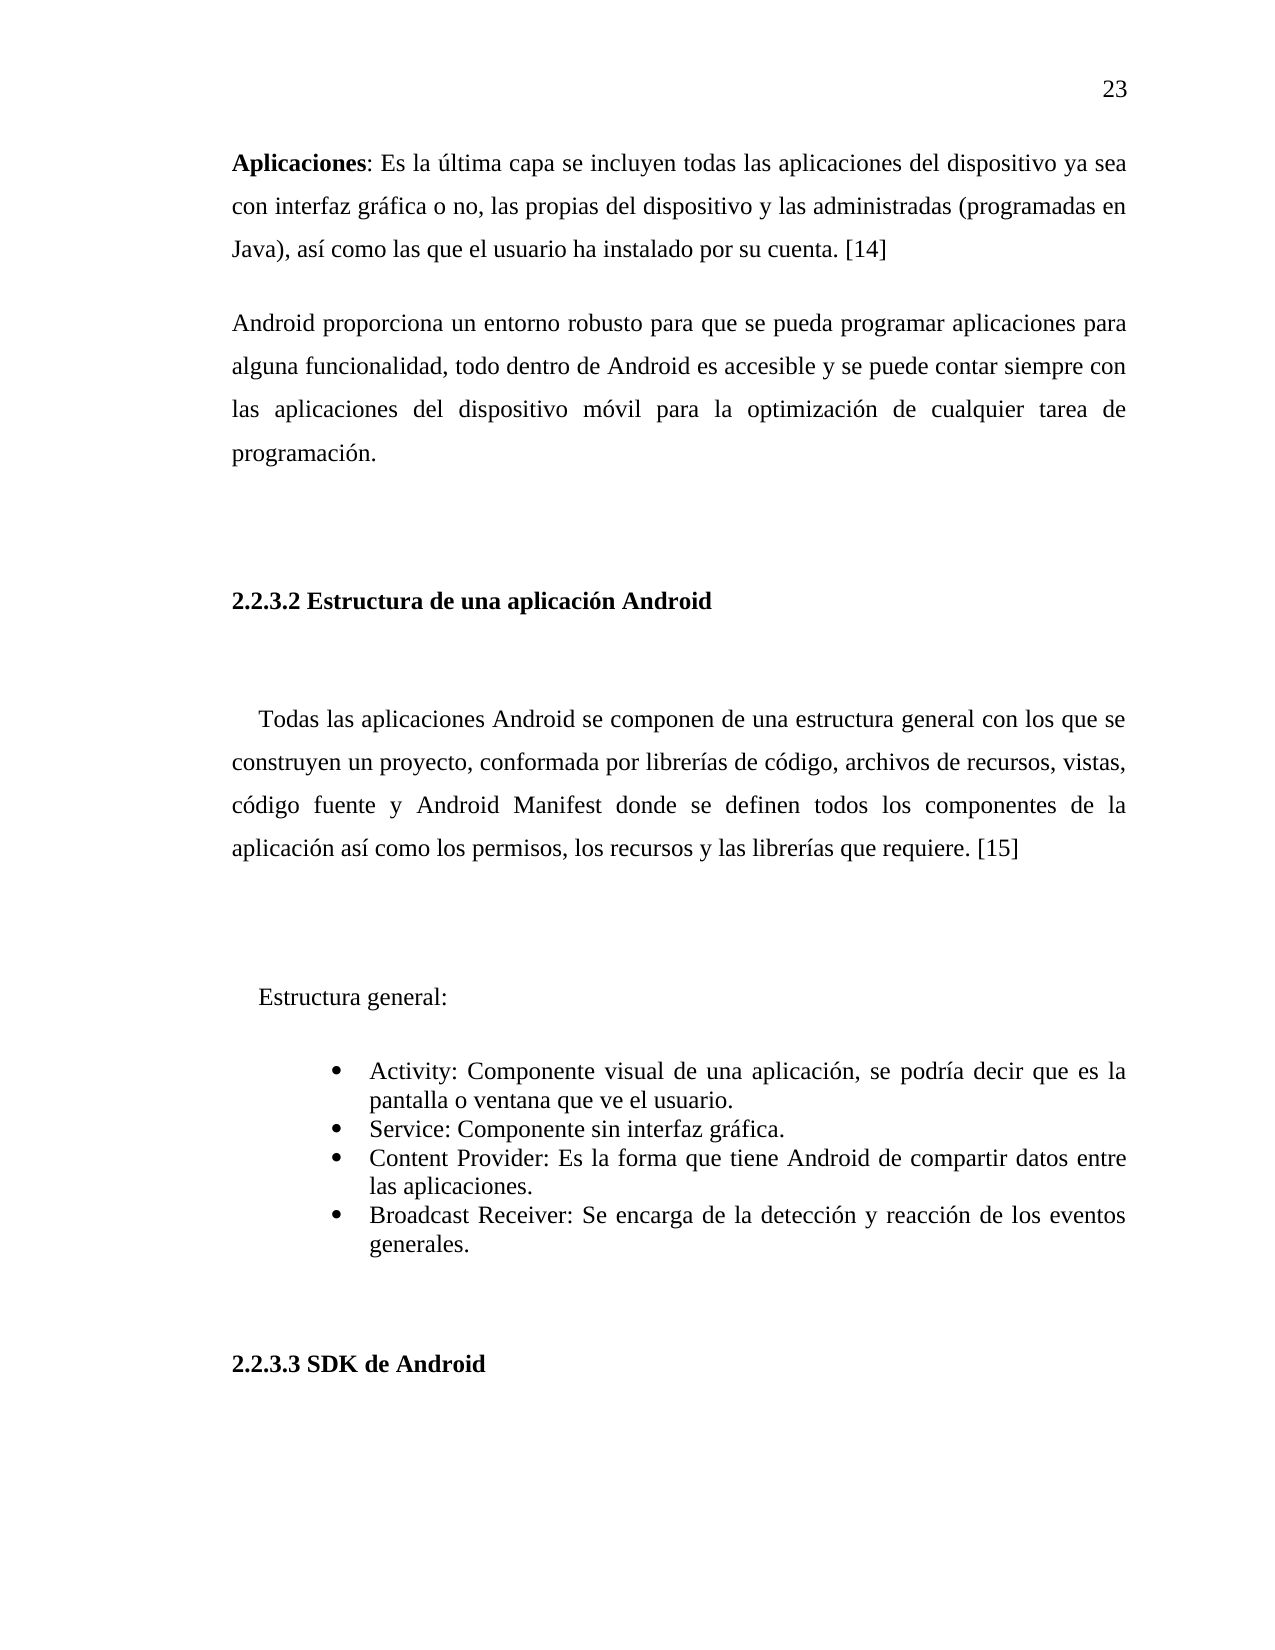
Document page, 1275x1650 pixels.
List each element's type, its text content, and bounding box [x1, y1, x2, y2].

list Activity: Componente visual de una aplicación, se podría decir que es la pantalla o ventana que ve el usuario. [332, 1056, 1127, 1114]
subtitle 2.2.3.3 SDK de Android [232, 1349, 1127, 1377]
text Android proporciona un entorno robusto para que se pueda programar aplicaciones para alguna funcionalidad, todo dentro de Android es accesible y se puede contar siempre con las aplicaciones del dispositivo móvil para la optimización de cualquier tarea de programación. [232, 308, 1127, 466]
text Estructura general: [232, 982, 1127, 1011]
list Broadcast Receiver: Se encarga de la detección y reacción de los eventos generales. [332, 1200, 1127, 1258]
text Todas las aplicaciones Android se componen de una estructura general con los que se construyen un proyecto, conformada por librerías de código, archivos de recursos, vistas, código fuente y Android Manifest donde se definen todos los componentes de la aplicación así como los permisos, los recursos y las librerías que requiere. [232, 704, 1127, 862]
list Service: Componente sin interfaz gráfica. [332, 1114, 1127, 1143]
subtitle 2.2.3.2 Estructura de una aplicación Android [232, 586, 1127, 615]
text Aplicaciones: Es la última capa se incluyen todas las aplicaciones del dispositivo ya sea con interfaz gráfica o no, las propias del dispositivo y las administradas (programadas en Java), así como las que el usuario ha instalado por su cuenta. [232, 148, 1127, 263]
list Content Provider: Es la forma que tiene Android de compartir datos entre las aplicaciones. [332, 1143, 1127, 1200]
